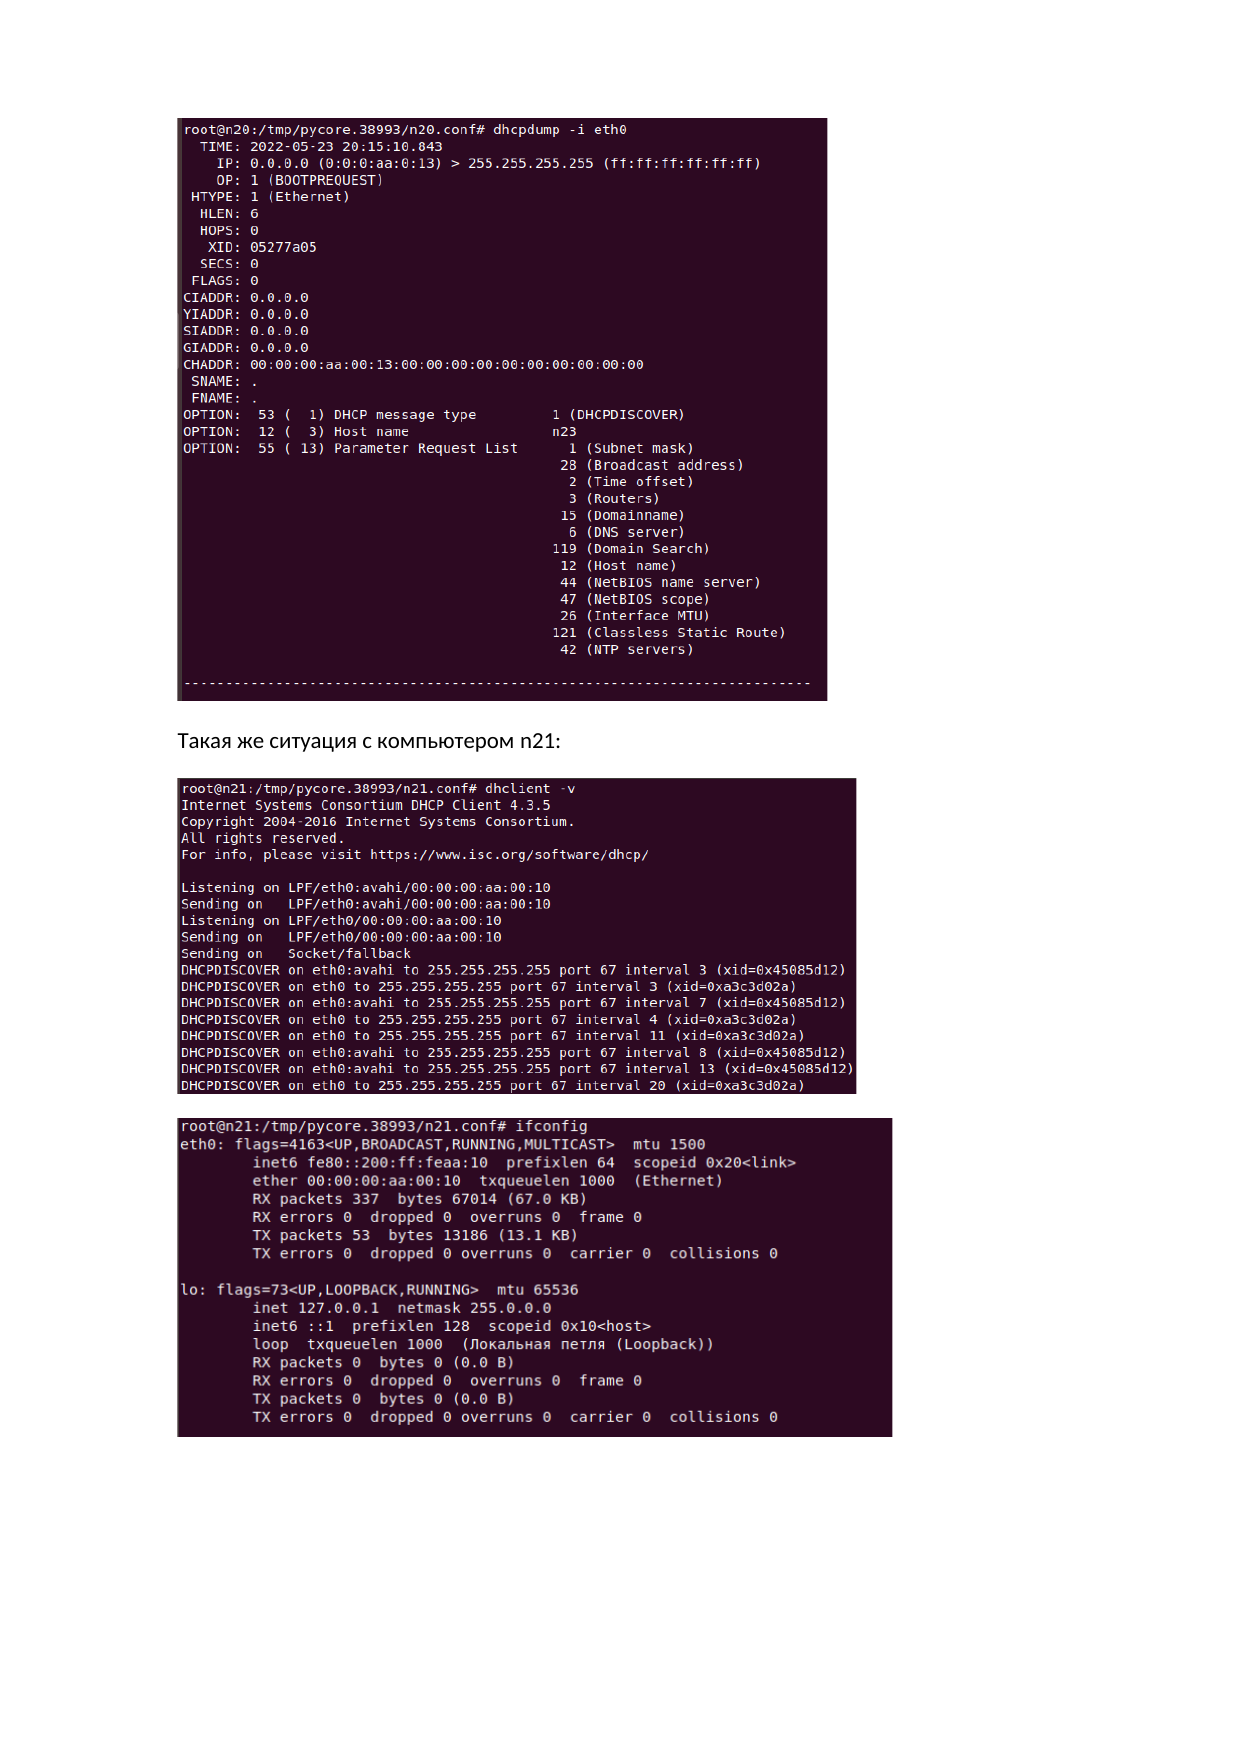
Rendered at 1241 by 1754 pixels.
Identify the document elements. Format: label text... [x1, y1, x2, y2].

picture [177, 778, 857, 1094]
picture [177, 1118, 893, 1437]
text Такая же ситуация с компьютером n21: [177, 726, 1152, 754]
picture [177, 118, 828, 701]
